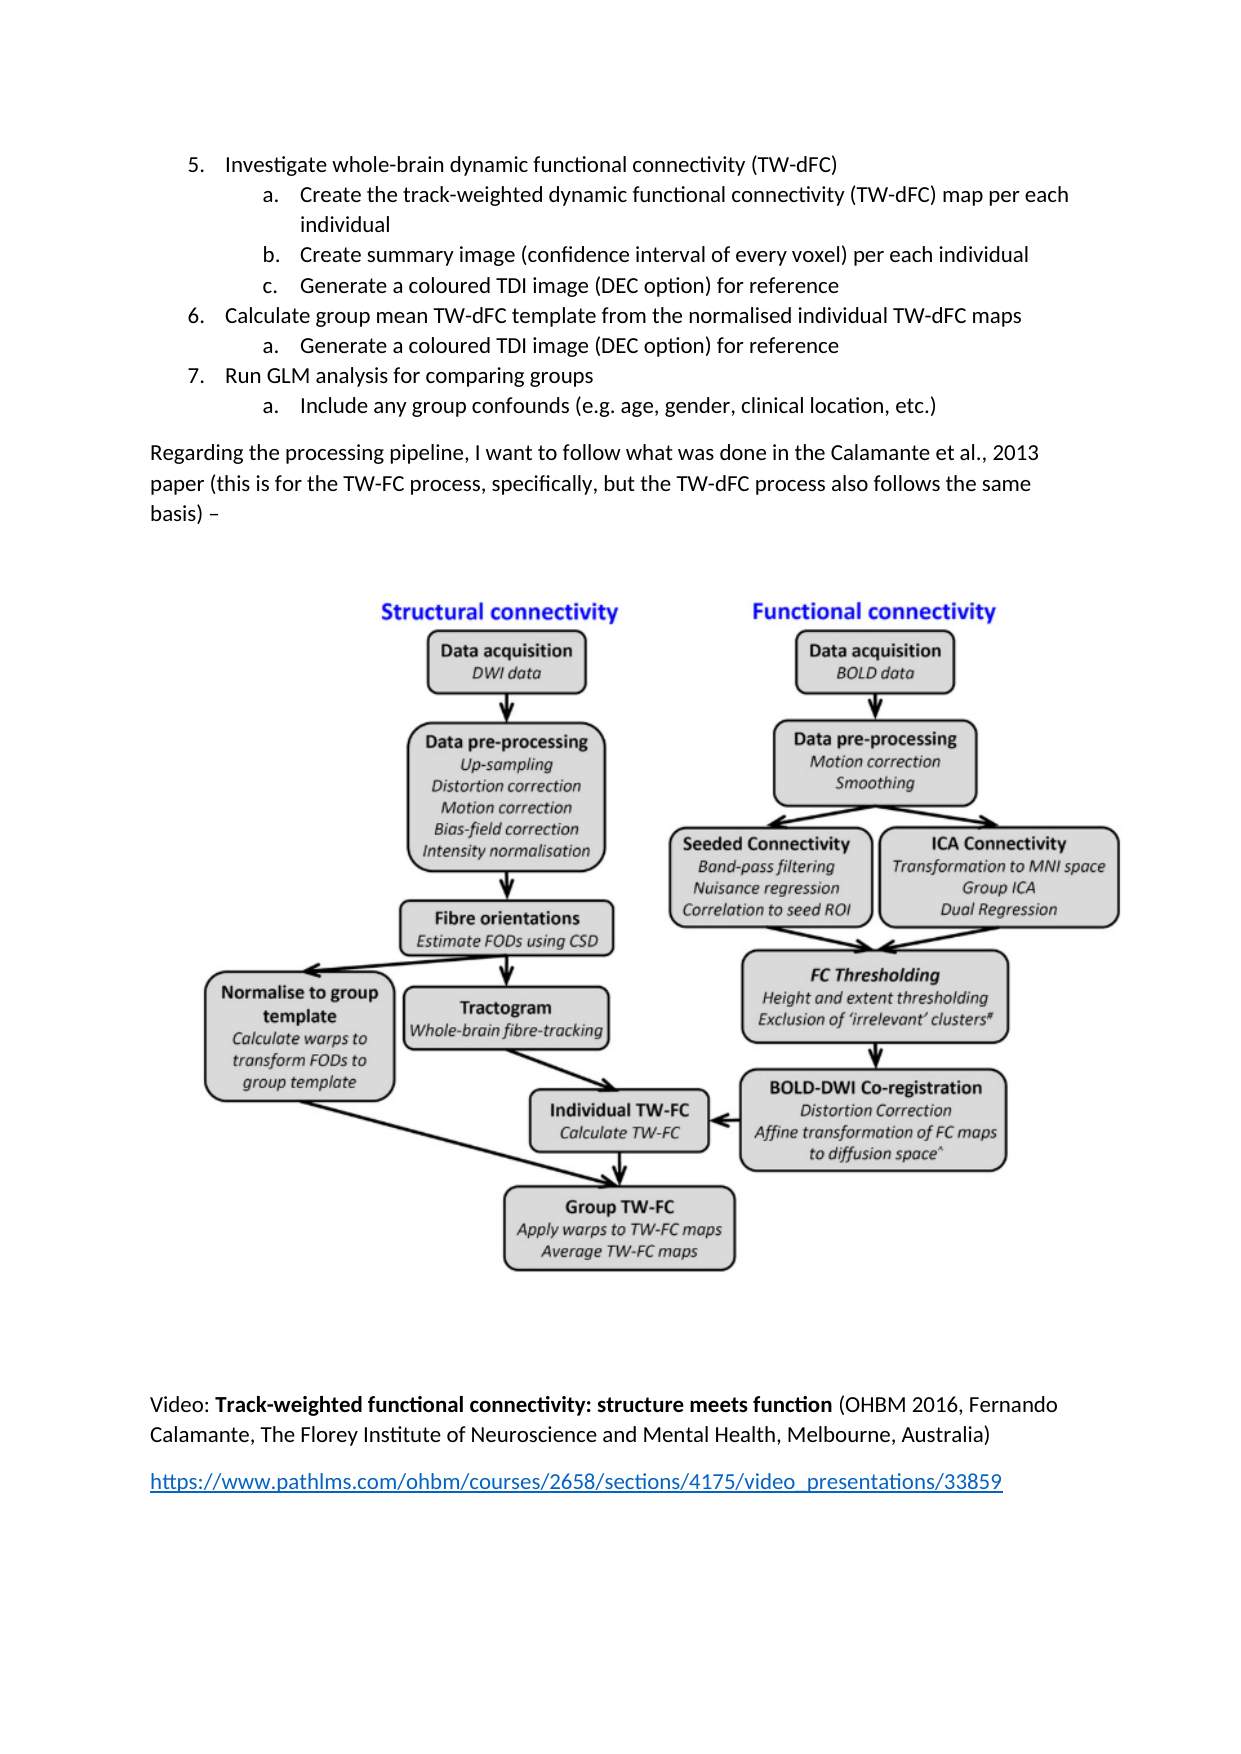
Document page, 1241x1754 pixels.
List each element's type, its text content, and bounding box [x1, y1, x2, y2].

list Investigate whole-brain dynamic functional connectivity (TW-dFC) [187, 150, 1090, 178]
text Regarding the processing pipeline, I want to follow what was done in the Calamante et al., 2013 paper (this is for the TW-FC process, specifically, but the TW-dFC process also follows the same basis) – [150, 438, 1090, 527]
picture [150, 592, 1182, 1278]
list Include any group confounds (e.g. age, gender, clinical location, etc.) [262, 392, 1090, 420]
text Video: Track-weighted functional connectivity: structure meets function (OHBM 2016, Fernando Calamante, The Florey Institute of Neuroscience and Mental Health, Melbourne, Australia) [150, 1390, 1090, 1448]
list Calculate group mean TW-dFC template from the normalised individual TW-dFC maps [187, 301, 1090, 329]
text https://www.pathlms.com/ohbm/courses/2658/sections/4175/video_presentations/33859 [150, 1467, 1090, 1495]
list Create the track-weighted dynamic functional connectivity (TW-dFC) map per each individual [262, 180, 1090, 238]
list Run GLM analysis for comparing groups [187, 361, 1090, 389]
list Create summary image (confidence interval of every voxel) per each individual [262, 241, 1090, 269]
list Generate a coloured TDI image (DEC option) for reference [262, 271, 1090, 299]
list Generate a coloured TDI image (DEC option) for reference [262, 331, 1090, 359]
